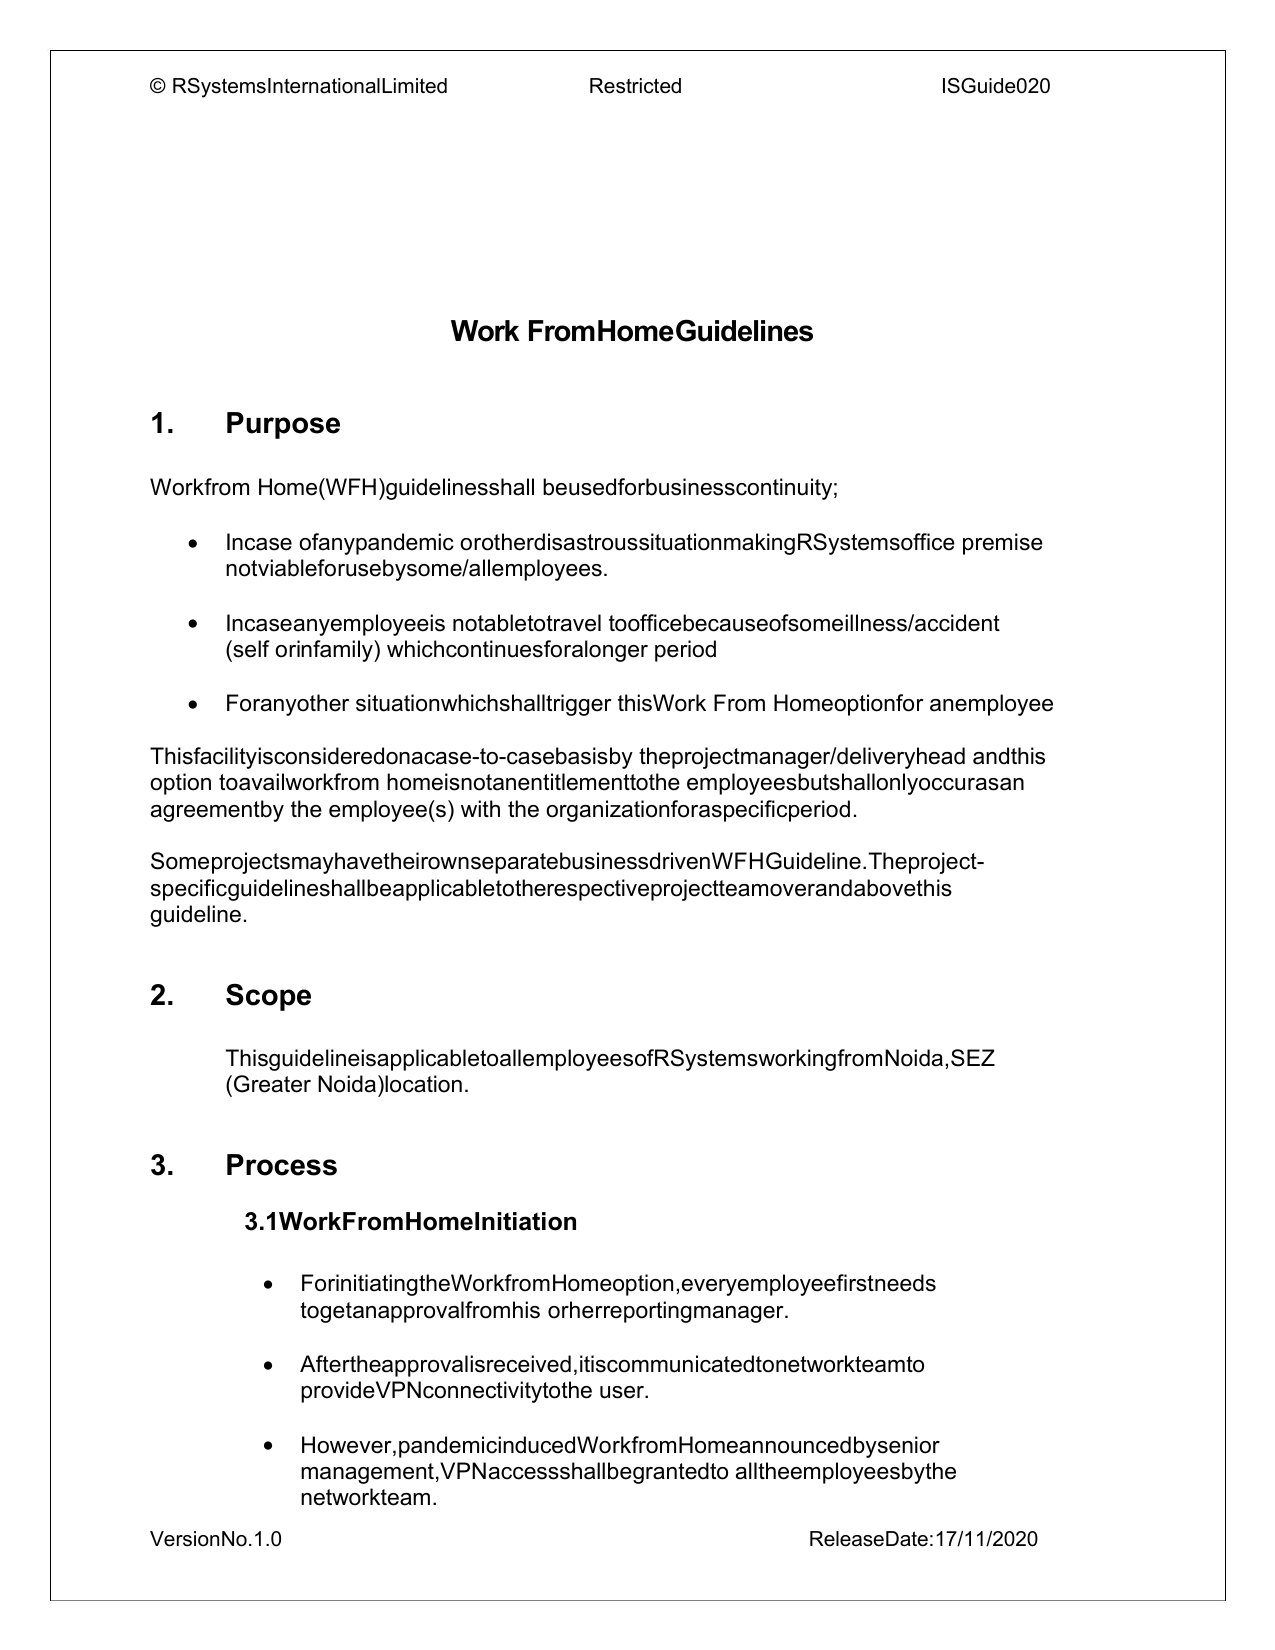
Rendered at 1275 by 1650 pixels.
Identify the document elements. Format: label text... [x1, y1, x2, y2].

text agreementby the employee(s) with the organizationforaspecificperiod. [150, 796, 1148, 822]
text management,VPNaccessshallbegrantedto alltheemployeesbythe [300, 1459, 1038, 1485]
text ForinitiatingtheWorkfromHomeoption,everyemployeefirstneeds [300, 1271, 1037, 1297]
text RSystemsInternationalLimited [172, 75, 491, 98]
text togetanapprovalfromhis orherreportingmanager. [300, 1298, 1037, 1323]
text ISGuide020 [941, 75, 1077, 98]
text specificguidelineshallbeapplicabletotherespectiveprojectteamoverandabovethis [150, 876, 1085, 901]
text However,pandemicinducedWorkfromHomeannouncedbysenior [300, 1433, 1038, 1458]
text Process [225, 1149, 363, 1182]
text ThisguidelineisapplicabletoallemployeesofRSystemsworkingfromNoida,SEZ [225, 1046, 1113, 1071]
text  [187, 527, 223, 556]
text .1WorkFromHomeInitiation [258, 1208, 652, 1236]
text networkteam. [300, 1485, 1038, 1511]
text  [263, 1430, 298, 1458]
text VersionNo.1.0 [150, 1527, 319, 1551]
text guideline. [150, 902, 1085, 928]
text option toavailworkfrom homeisnotanentitlementtothe employeesbutshallonlyoccurasan [150, 770, 1148, 796]
text Foranyother situationwhichshalltrigger thisWork From Homeoptionfor anemployee [225, 691, 1136, 717]
text  [263, 1269, 298, 1297]
text Scope [225, 979, 337, 1011]
text Incaseanyemployeeis notabletotravel toofficebecauseofsomeillness/accident [225, 610, 1101, 636]
text Purpose [225, 407, 366, 440]
text 3 [244, 1208, 258, 1236]
text 3. [150, 1149, 199, 1182]
text Restricted [589, 75, 708, 98]
text © [150, 75, 172, 98]
text provideVPNconnectivitytothe user. [300, 1378, 1037, 1404]
picture [47, 47, 1228, 1603]
text 1. [150, 407, 199, 440]
text (Greater Noida)location. [225, 1072, 1113, 1098]
text  [187, 608, 223, 636]
text (self orinfamily) whichcontinuesforalonger period [225, 637, 1101, 663]
text  [187, 689, 223, 717]
text Incase ofanypandemic orotherdisastroussituationmakingRSystemsoffice premise [225, 530, 1133, 556]
text  [263, 1350, 298, 1378]
text SomeprojectsmayhavetheirownseparatebusinessdrivenWFHGuideline.Theproject- [150, 849, 1085, 875]
text Work FromHomeGuidelines [451, 316, 850, 348]
text notviableforusebysome/allemployees. [225, 556, 1133, 582]
text Aftertheapprovalisreceived,itiscommunicatedtonetworkteamto [300, 1352, 1037, 1378]
text Thisfacilityisconsideredonacase-to-casebasisby theprojectmanager/deliveryhead andthis [150, 744, 1148, 769]
text Workfrom Home(WFH)guidelinesshall beusedforbusinesscontinuity; [150, 475, 912, 501]
text 2. [150, 979, 199, 1011]
text ReleaseDate:17/11/2020 [809, 1527, 1076, 1551]
